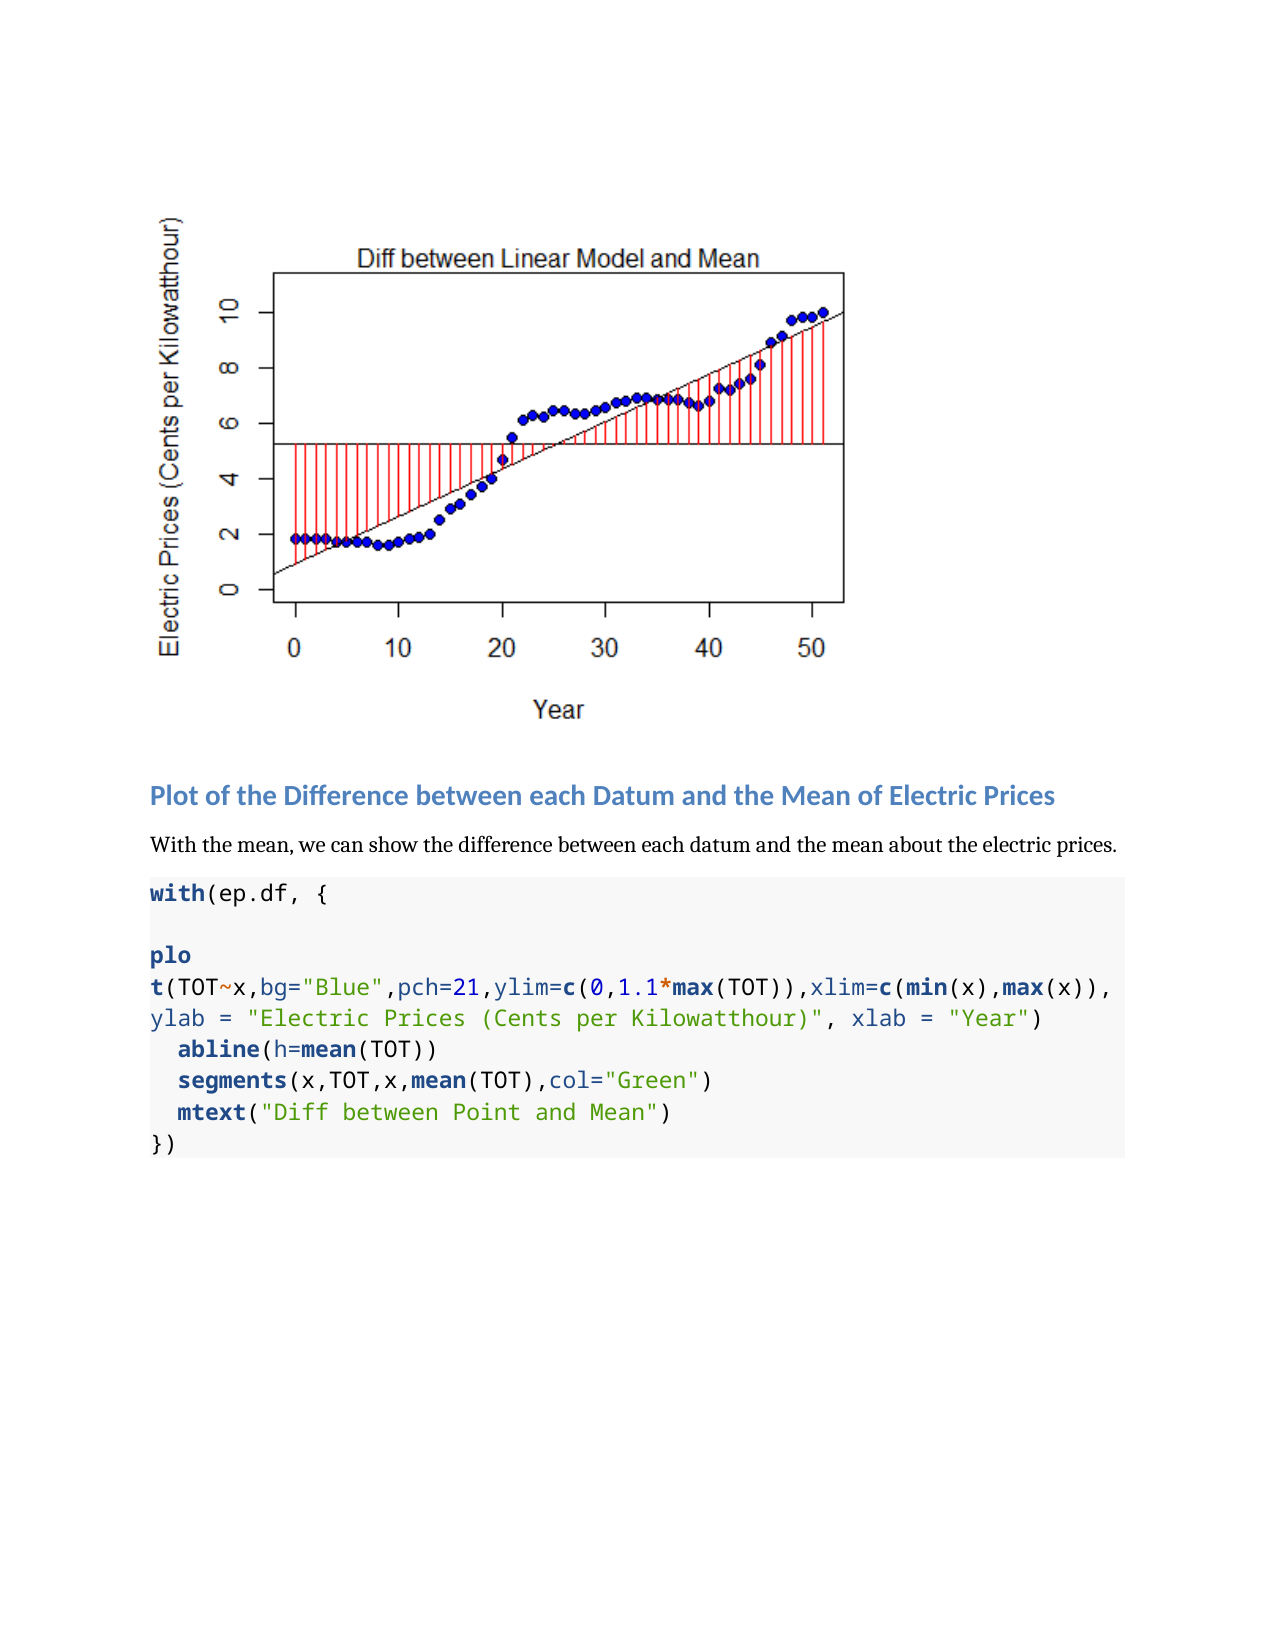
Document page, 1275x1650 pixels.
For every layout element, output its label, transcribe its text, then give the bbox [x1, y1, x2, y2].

picture [150, 150, 908, 757]
text With the mean, we can show the difference between each datum and the mean about the electric prices. [150, 832, 1125, 858]
text with(ep.df, { plot(TOT~x,bg="Blue",pch=21,ylim=c(0,1.1*max(TOT)),xlim=c(min(x),max(x)), ylab = "Electric Prices (Cents per Kilowatthour)", xlab = "Year") abline(h=mean(TOT)) segments(x,TOT,x,mean(TOT),col="Green") mtext("Diff between Point and Mean") }) [150, 877, 1125, 1158]
subtitle Plot of the Difference between each Datum and the Mean of Electric Prices [150, 777, 1125, 813]
